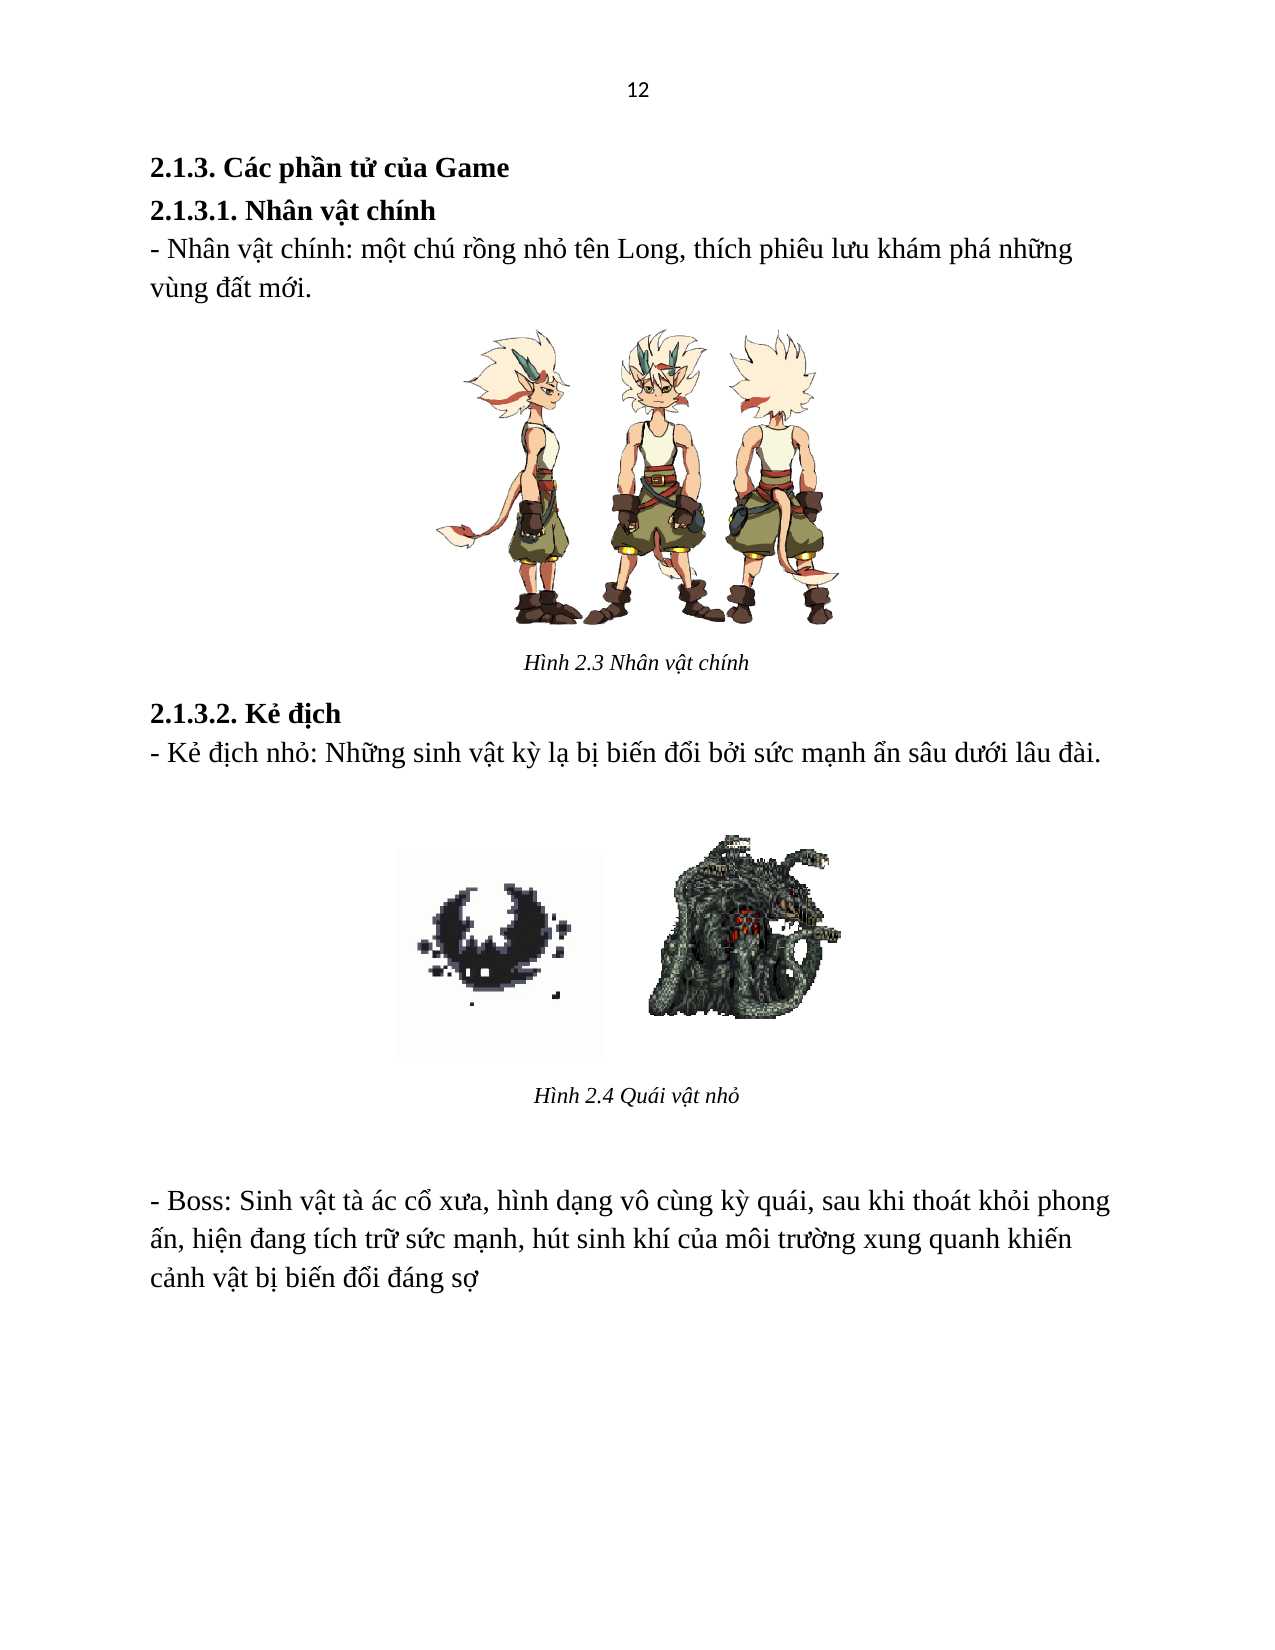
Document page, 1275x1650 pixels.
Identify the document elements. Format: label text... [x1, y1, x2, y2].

text - Boss: Sinh vật tà ác cổ xưa, hình dạng vô cùng kỳ quái, sau khi thoát khỏi phong ấn, hiện đang tích trữ sức mạnh, hút sinh khí của môi trường xung quanh khiến cảnh vật bị biến đổi đáng sợ [150, 1183, 1125, 1293]
picture [395, 794, 880, 1058]
text - Nhân vật chính: một chú rồng nhỏ tên Long, thích phiêu lưu khám phá những vùng đất mới. [150, 231, 1125, 303]
subtitle 2.1.3. Các phần tử của Game [150, 150, 1125, 183]
text Hình 2.3 Nhân vật chính [150, 649, 1125, 676]
text Hình 2.4 Quái vật nhỏ [150, 1083, 1125, 1109]
picture [435, 329, 840, 625]
text - Kẻ địch nhỏ: Những sinh vật kỳ lạ bị biến đổi bởi sức mạnh ẩn sâu dưới lâu đài. [150, 735, 1125, 769]
subtitle 2.1.3.1. Nhân vật chính [150, 193, 1125, 226]
subtitle 2.1.3.2. Kẻ địch [150, 697, 1125, 730]
